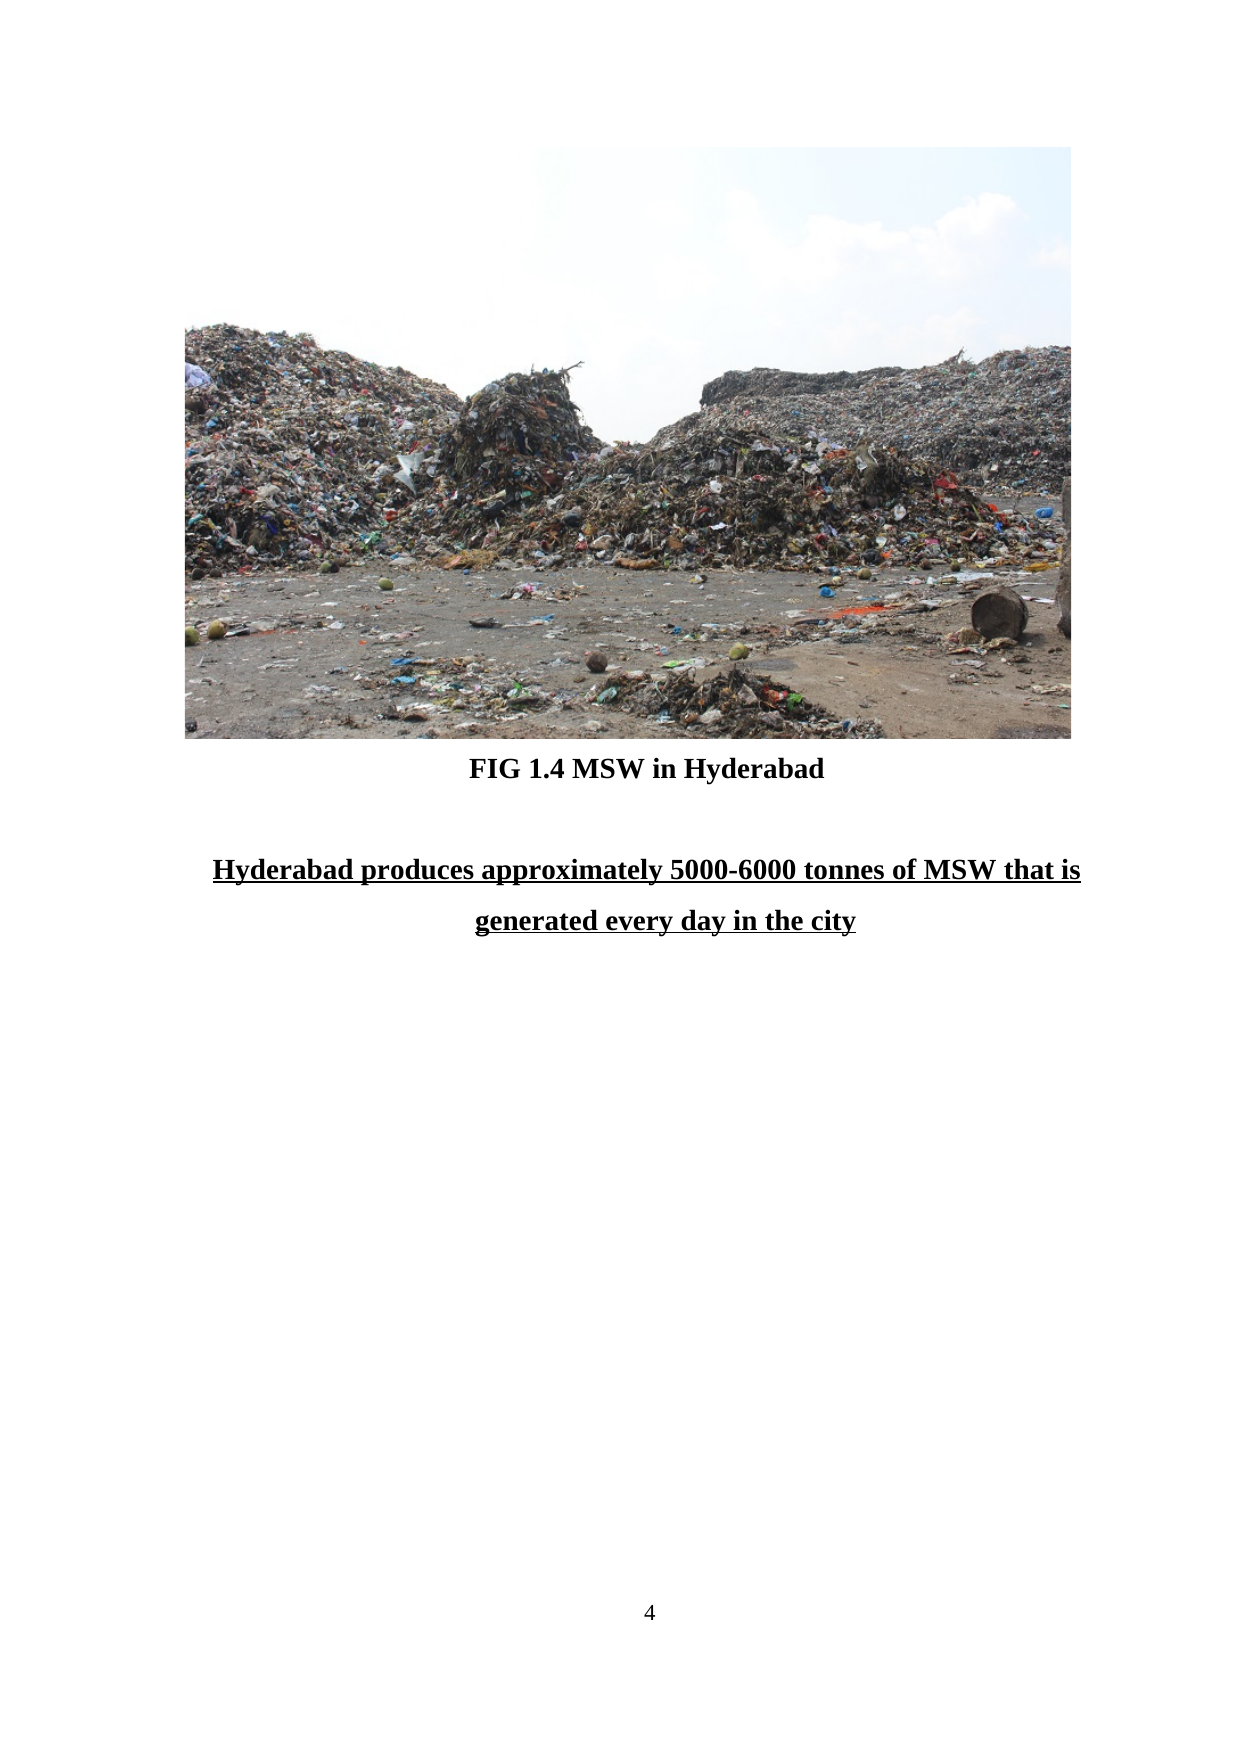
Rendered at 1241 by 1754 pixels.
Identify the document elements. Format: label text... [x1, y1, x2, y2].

list Hyderabad produces approximately 5000-6000 tonnes of MSW that is generated every day in the city [201, 852, 1092, 936]
list FIG 1.4 MSW in Hyderabad [201, 752, 1092, 785]
picture [184, 147, 1072, 739]
